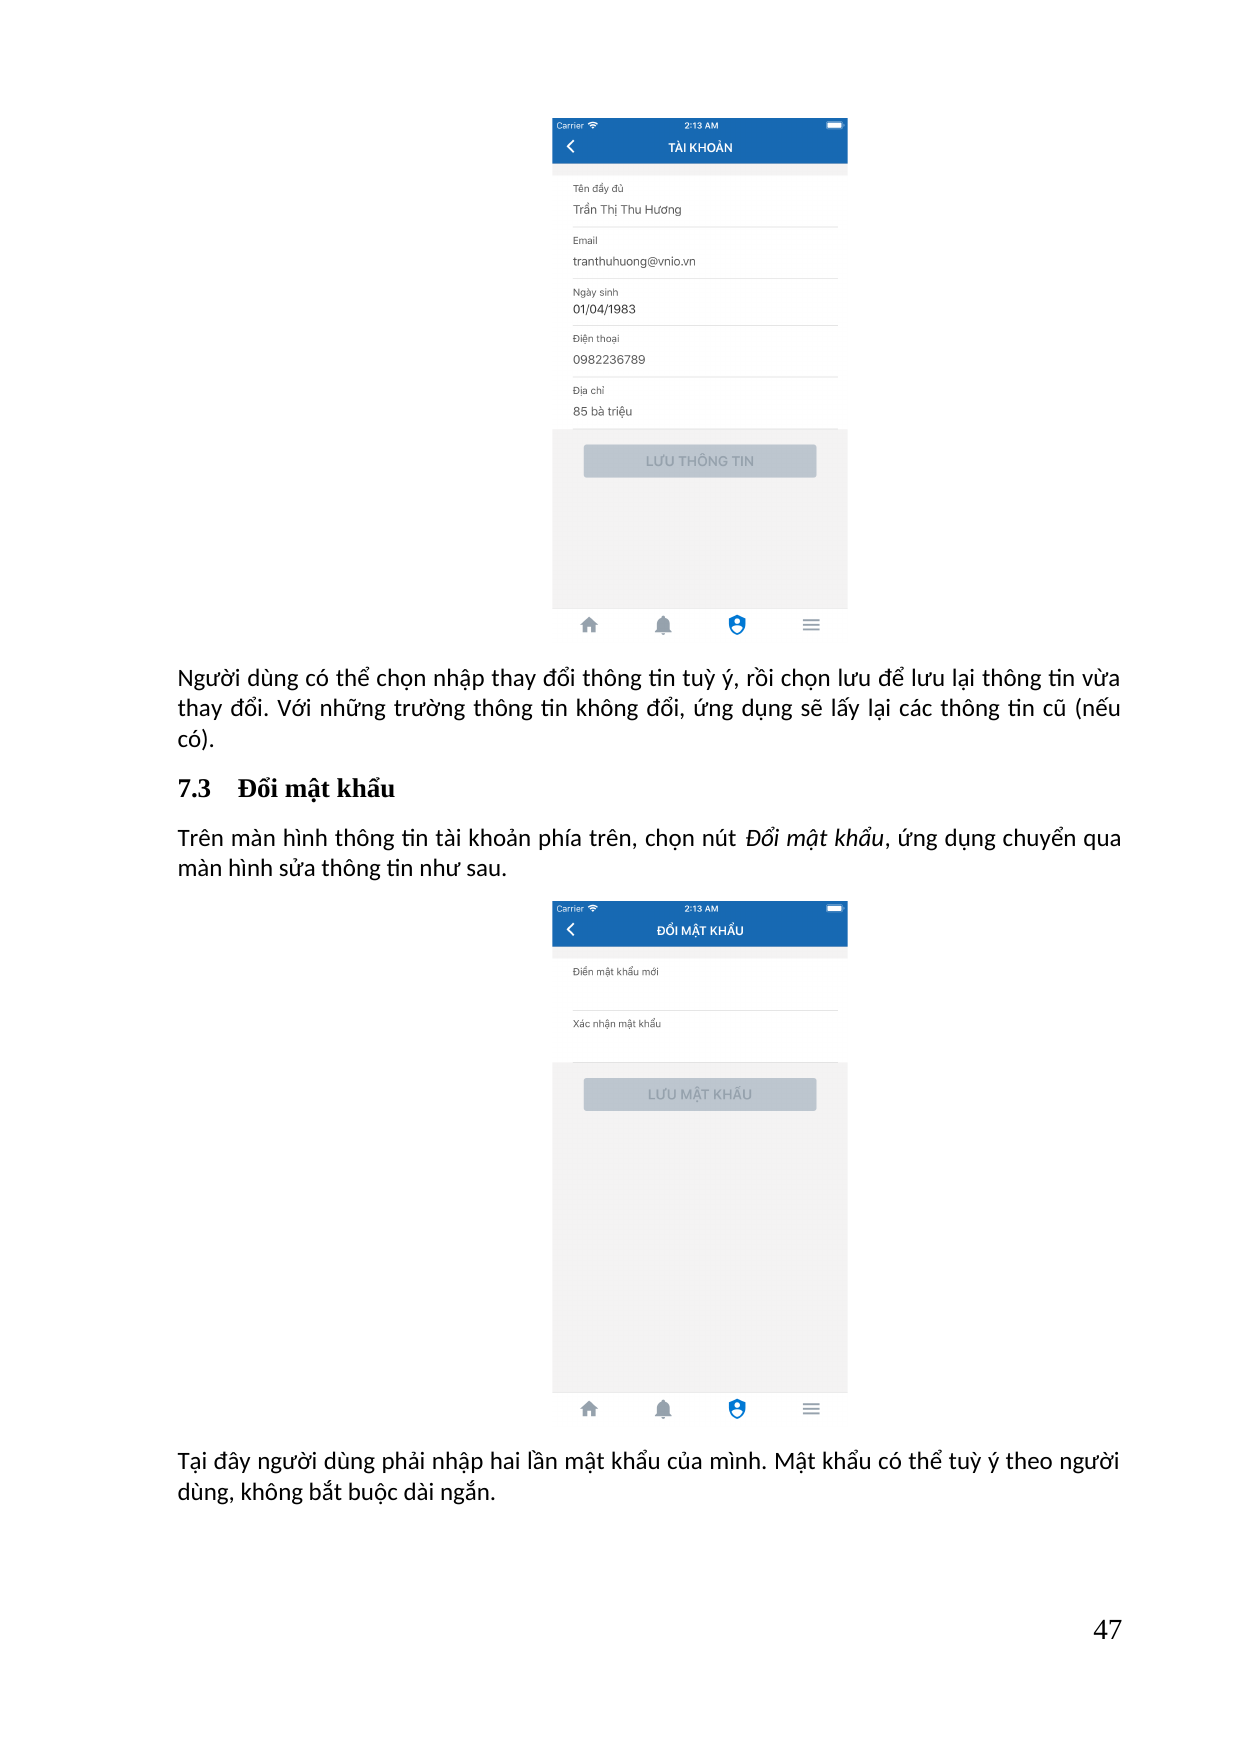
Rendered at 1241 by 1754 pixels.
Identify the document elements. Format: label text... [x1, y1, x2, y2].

text Trên màn hình thông tin tài khoản phía trên, chọn nút Đổi mật khẩu, ứng dụng chuyển qua màn hình sửa thông tin như sau. [177, 822, 1122, 883]
text Người dùng có thể chọn nhập thay đổi thông tin tuỳ ý, rồi chọn lưu để lưu lại thông tin vừa thay đổi. Với những trường thông tin không đổi, ứng dụng sẽ lấy lại các thông tin cũ (nếu có). [177, 662, 1122, 753]
text Tại đây người dùng phải nhập hai lần mật khẩu của mình. Mật khẩu có thể tuỳ ý theo người dùng, không bắt buộc dài ngắn. [177, 1445, 1122, 1506]
subtitle Đổi mật khẩu [177, 772, 1122, 803]
picture [552, 901, 848, 1427]
picture [552, 118, 848, 643]
